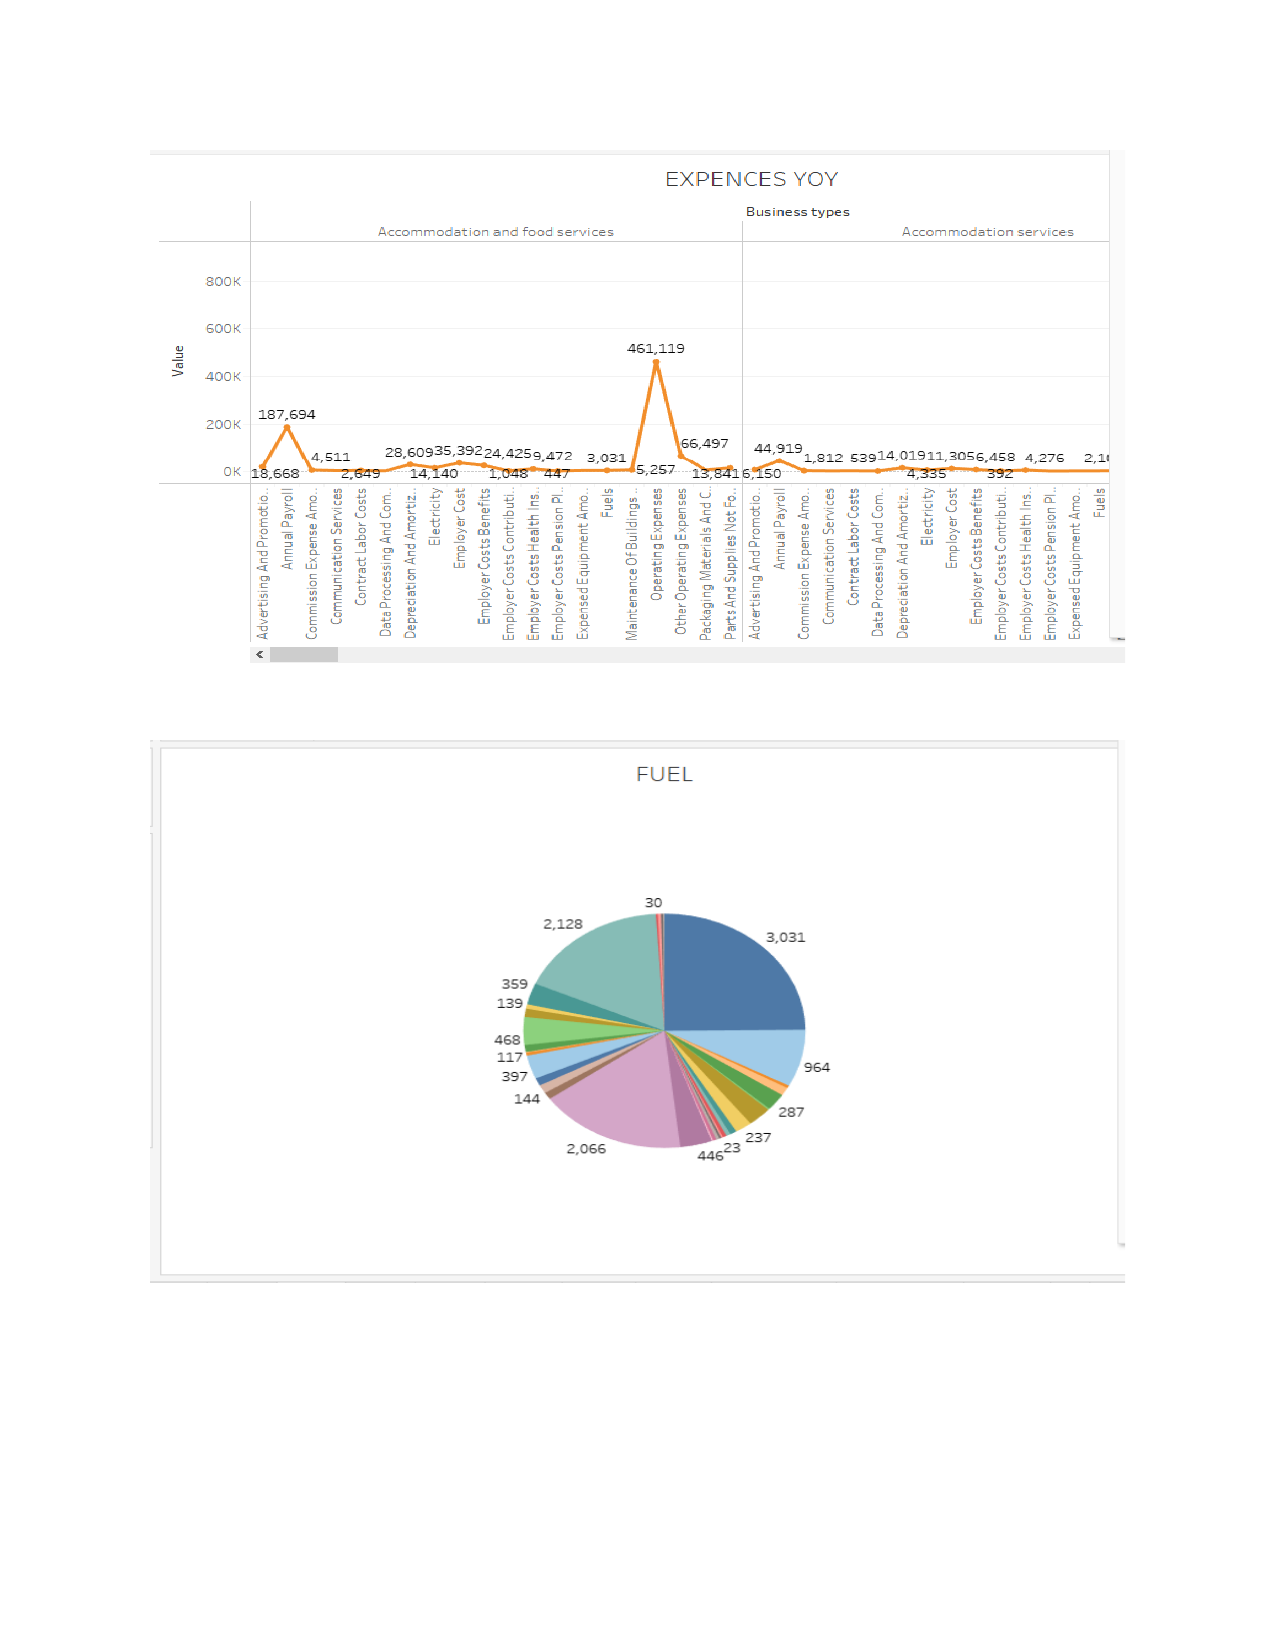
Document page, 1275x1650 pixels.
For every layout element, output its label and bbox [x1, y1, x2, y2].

picture [150, 740, 1125, 1283]
picture [150, 150, 1125, 663]
